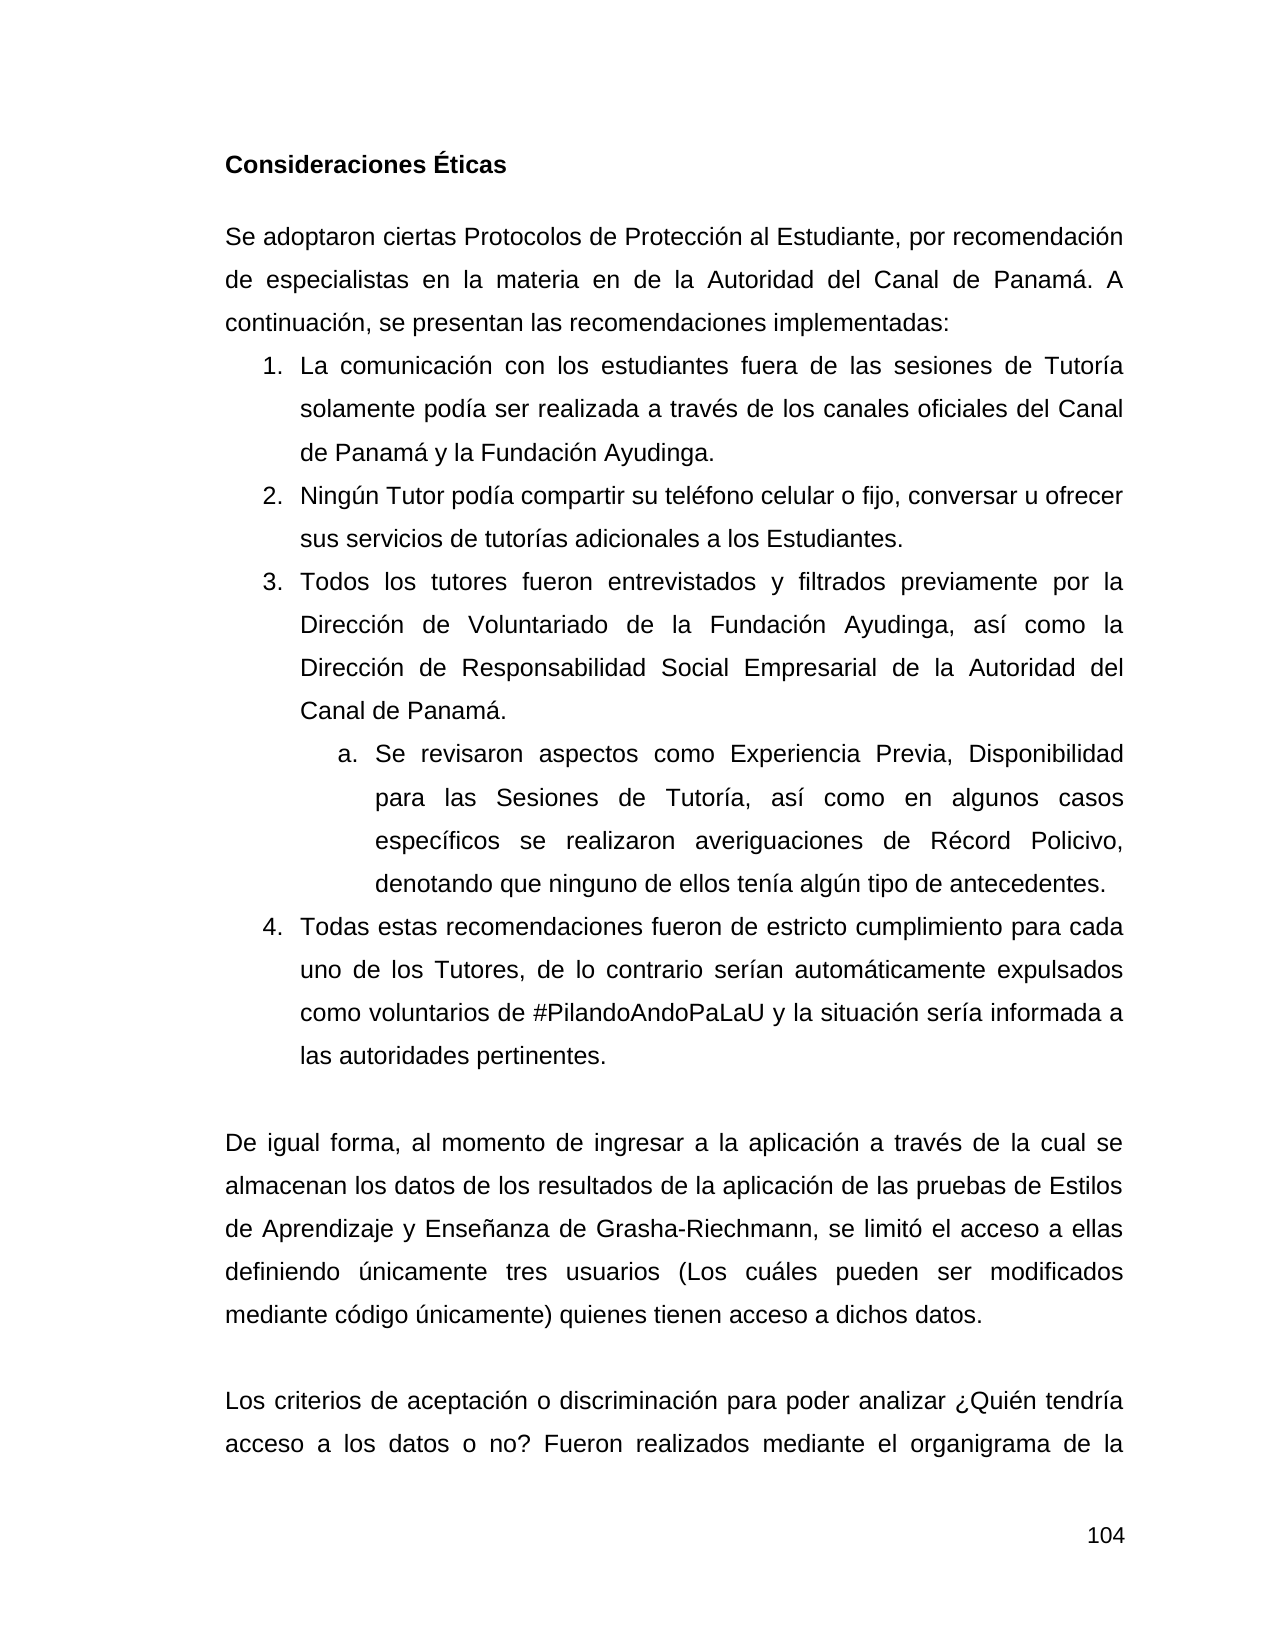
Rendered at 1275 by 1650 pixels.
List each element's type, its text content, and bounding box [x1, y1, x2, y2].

text Se adoptaron ciertas Protocolos de Protección al Estudiante, por recomendación de especialistas en la materia en de la Autoridad del Canal de Panamá. A continuación, se presentan las recomendaciones implementadas: [225, 222, 1125, 337]
list Todas estas recomendaciones fueron de estricto cumplimiento para cada uno de los Tutores, de lo contrario serían automáticamente expulsados como voluntarios de #PilandoAndoPaLaU y la situación sería informada a las autoridades pertinentes. [262, 912, 1125, 1070]
text De igual forma, al momento de ingresar a la aplicación a través de la cual se almacenan los datos de los resultados de la aplicación de las pruebas de Estilos de Aprendizaje y Enseñanza de Grasha-Riechmann, se limitó el acceso a ellas definiendo únicamente tres usuarios (Los cuáles pueden ser modificados mediante código únicamente) quienes tienen acceso a dichos datos. [225, 1127, 1125, 1329]
subtitle Consideraciones Éticas [225, 150, 1125, 179]
list Todos los tutores fueron entrevistados y filtrados previamente por la Dirección de Voluntariado de la Fundación Ayudinga, así como la Dirección de Responsabilidad Social Empresarial de la Autoridad del Canal de Panamá. [262, 567, 1125, 725]
list La comunicación con los estudiantes fuera de las sesiones de Tutoría solamente podía ser realizada a través de los canales oficiales del Canal de Panamá y la Fundación Ayudinga. [262, 351, 1125, 466]
list Ningún Tutor podía compartir su teléfono celular o fijo, conversar u ofrecer sus servicios de tutorías adicionales a los Estudiantes. [262, 481, 1125, 552]
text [225, 1386, 1125, 1458]
list Se revisaron aspectos como Experiencia Previa, Disponibilidad para las Sesiones de Tutoría, así como en algunos casos específicos se realizaron averiguaciones de Récord Policivo, denotando que ninguno de ellos tenía algún tipo de antecedentes. [337, 739, 1125, 897]
